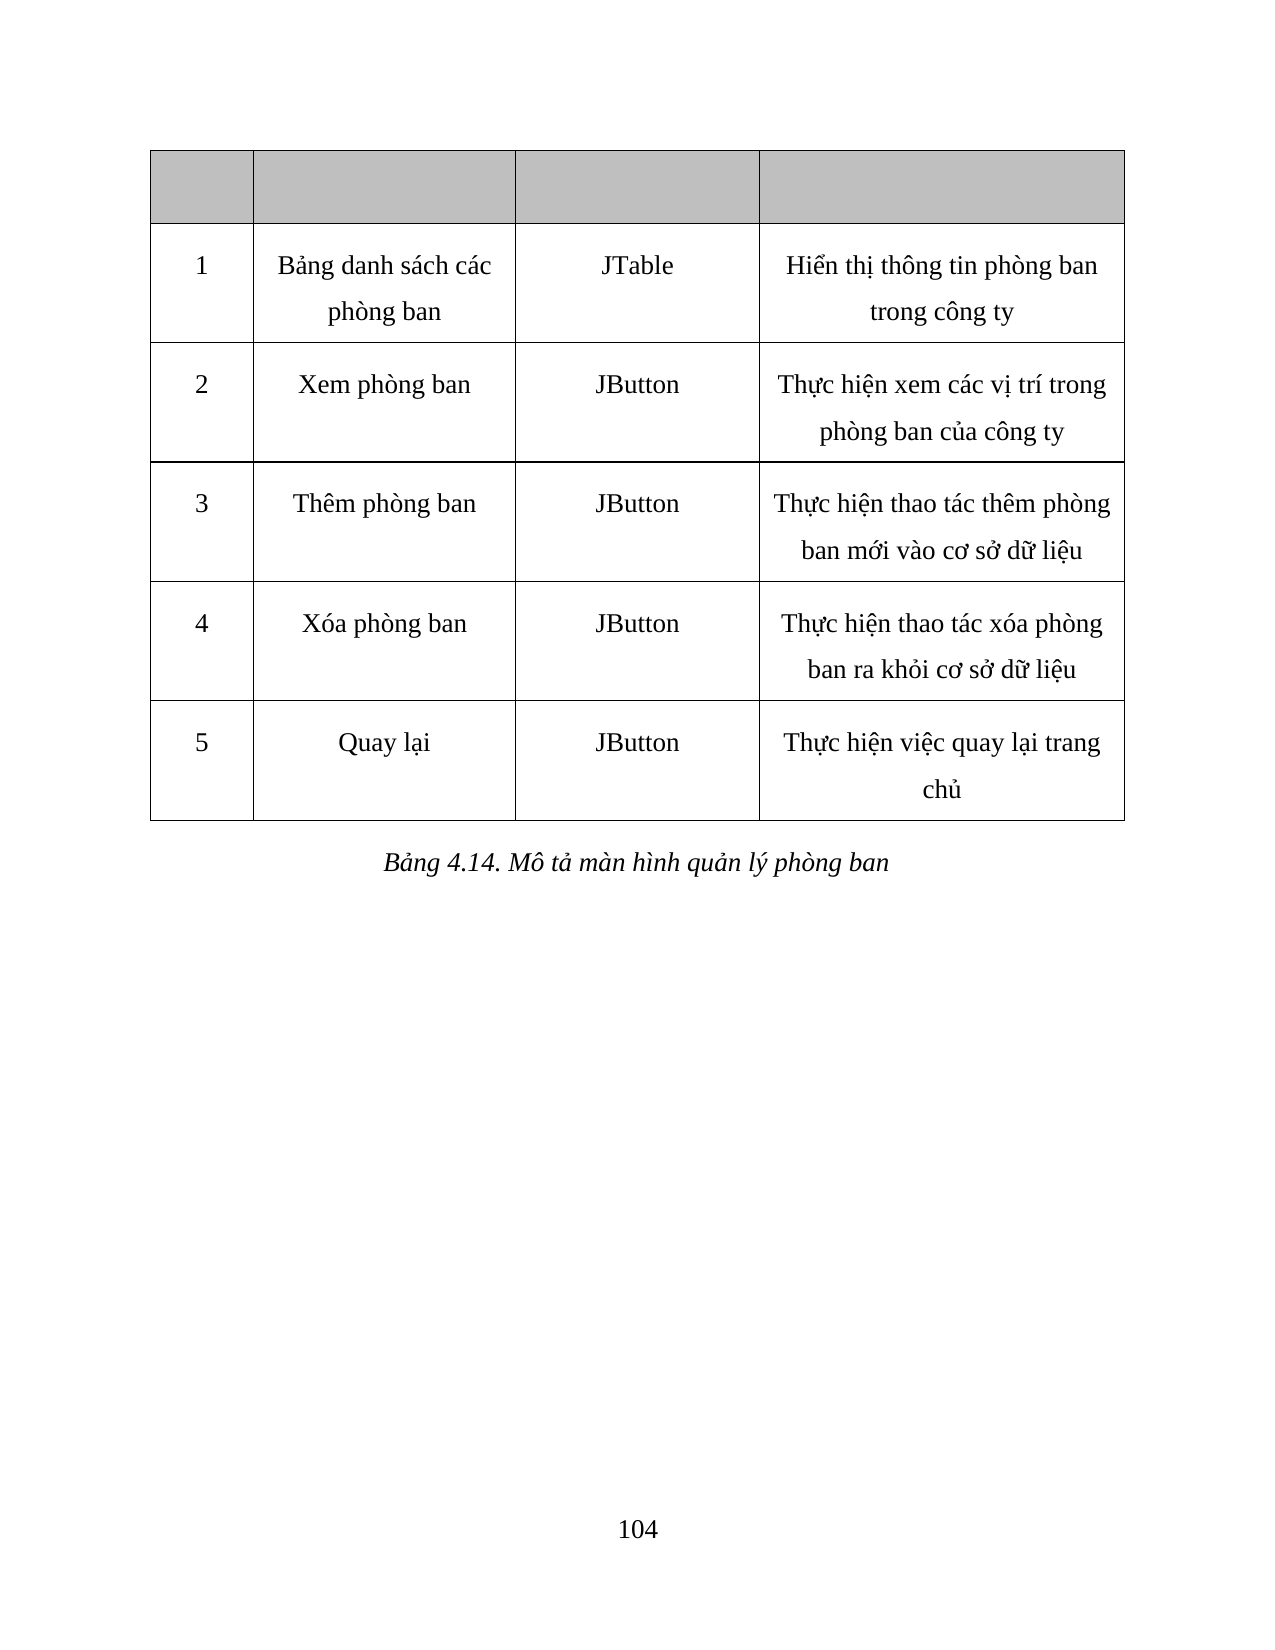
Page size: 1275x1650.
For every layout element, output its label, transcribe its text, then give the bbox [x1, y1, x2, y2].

table_cell Thực hiện xem các vị trí trong phòng ban của công ty [760, 343, 1124, 461]
table_cell 2 [151, 343, 253, 461]
table_cell Xem phòng ban [254, 343, 515, 461]
table_cell JTable [516, 224, 759, 342]
table_header Tên [254, 151, 515, 223]
table_cell JButton [516, 582, 759, 700]
table_cell Hiển thị thông tin phòng ban trong công ty [760, 224, 1124, 342]
text Bảng 4.14. Mô tả màn hình quản lý phòng ban [150, 846, 1125, 877]
table_cell 5 [151, 701, 253, 819]
table_cell 1 [151, 224, 253, 342]
table_cell Bảng danh sách các phòng ban [254, 224, 515, 342]
table_header Chức năng [760, 151, 1124, 223]
table_cell Thực hiện thao tác thêm phòng ban mới vào cơ sở dữ liệu [760, 463, 1124, 581]
table_cell JButton [516, 463, 759, 581]
table_cell Xóa phòng ban [254, 582, 515, 700]
table_cell 3 [151, 463, 253, 581]
table_header Kiểu [516, 151, 759, 223]
table_cell Thực hiện việc quay lại trang chủ [760, 701, 1124, 819]
table_cell 4 [151, 582, 253, 700]
table_cell Quay lại [254, 701, 515, 819]
table_cell JButton [516, 343, 759, 461]
table_cell Thực hiện thao tác xóa phòng ban ra khỏi cơ sở dữ liệu [760, 582, 1124, 700]
table_cell Thêm phòng ban [254, 463, 515, 581]
table_cell JButton [516, 701, 759, 819]
table_header STT [151, 151, 253, 223]
